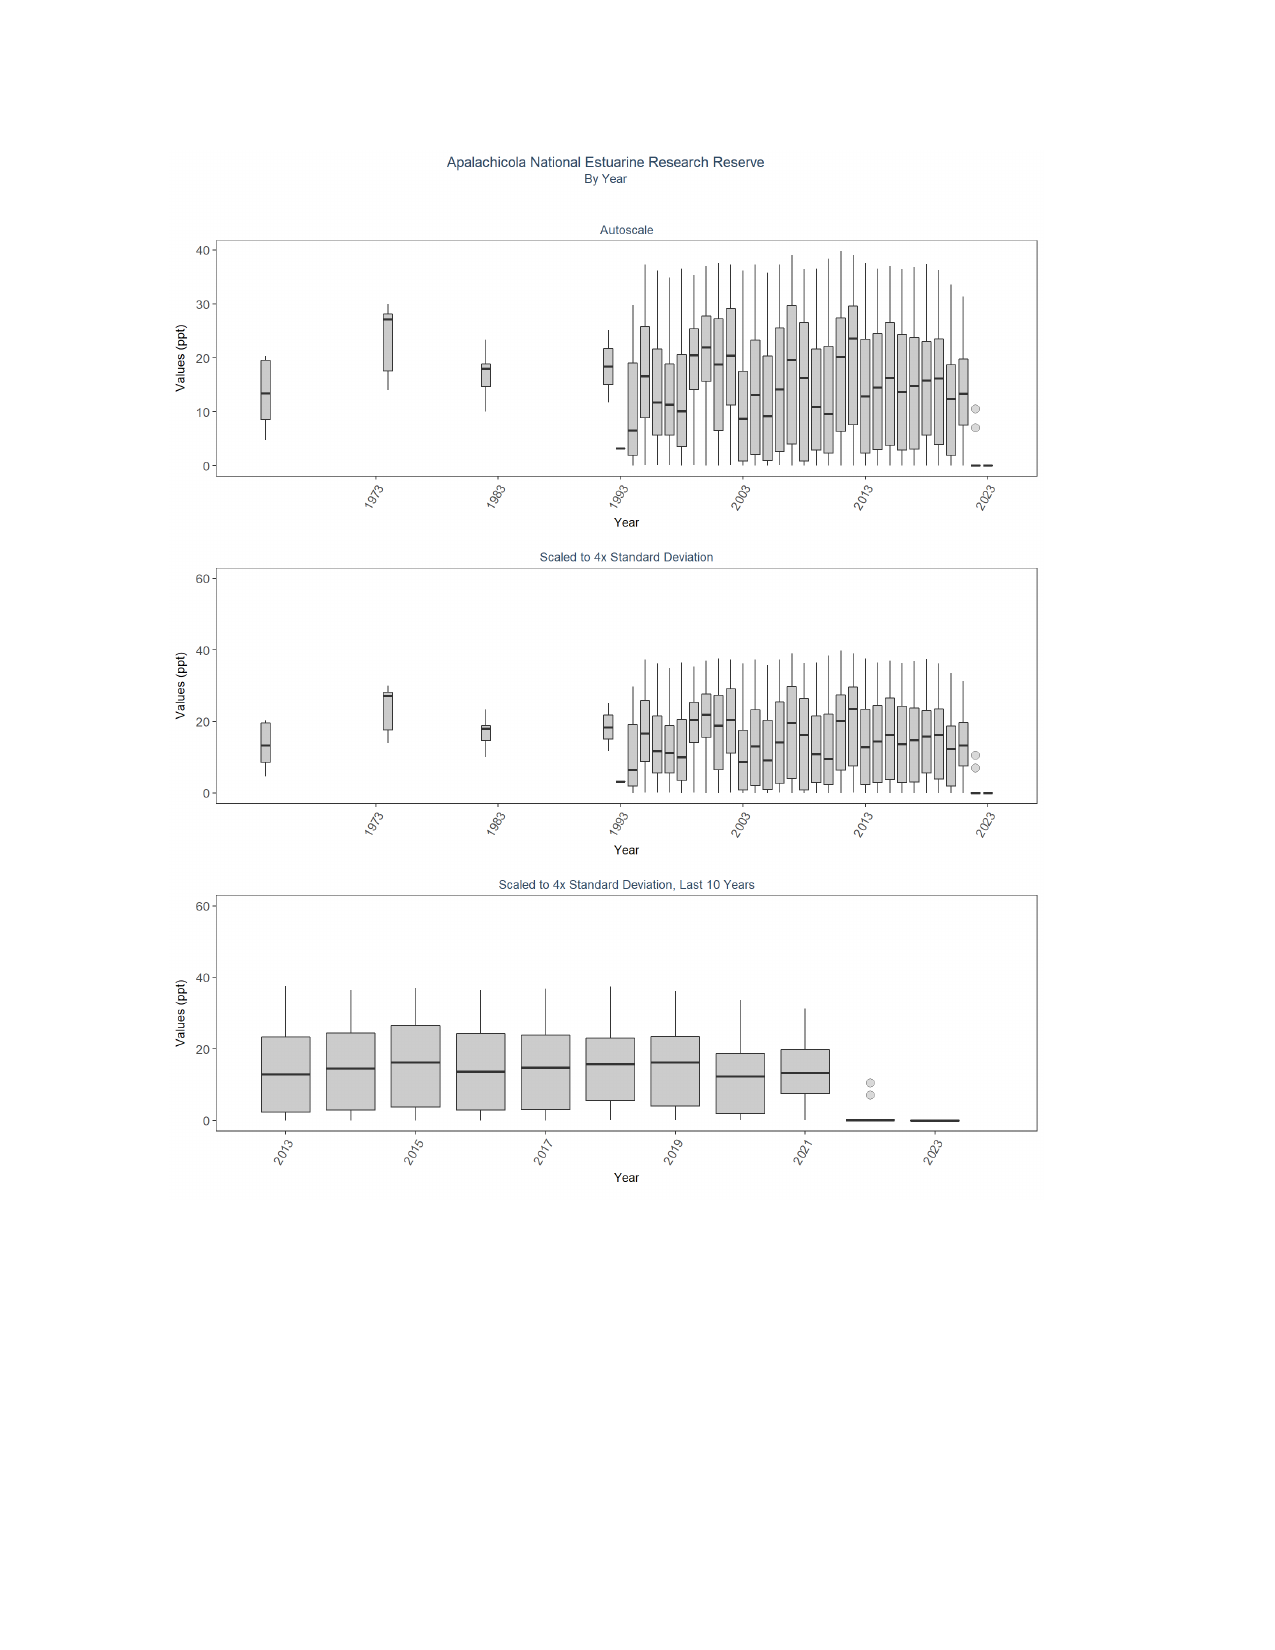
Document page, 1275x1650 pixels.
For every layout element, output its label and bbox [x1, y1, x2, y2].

picture [168, 150, 1044, 1200]
